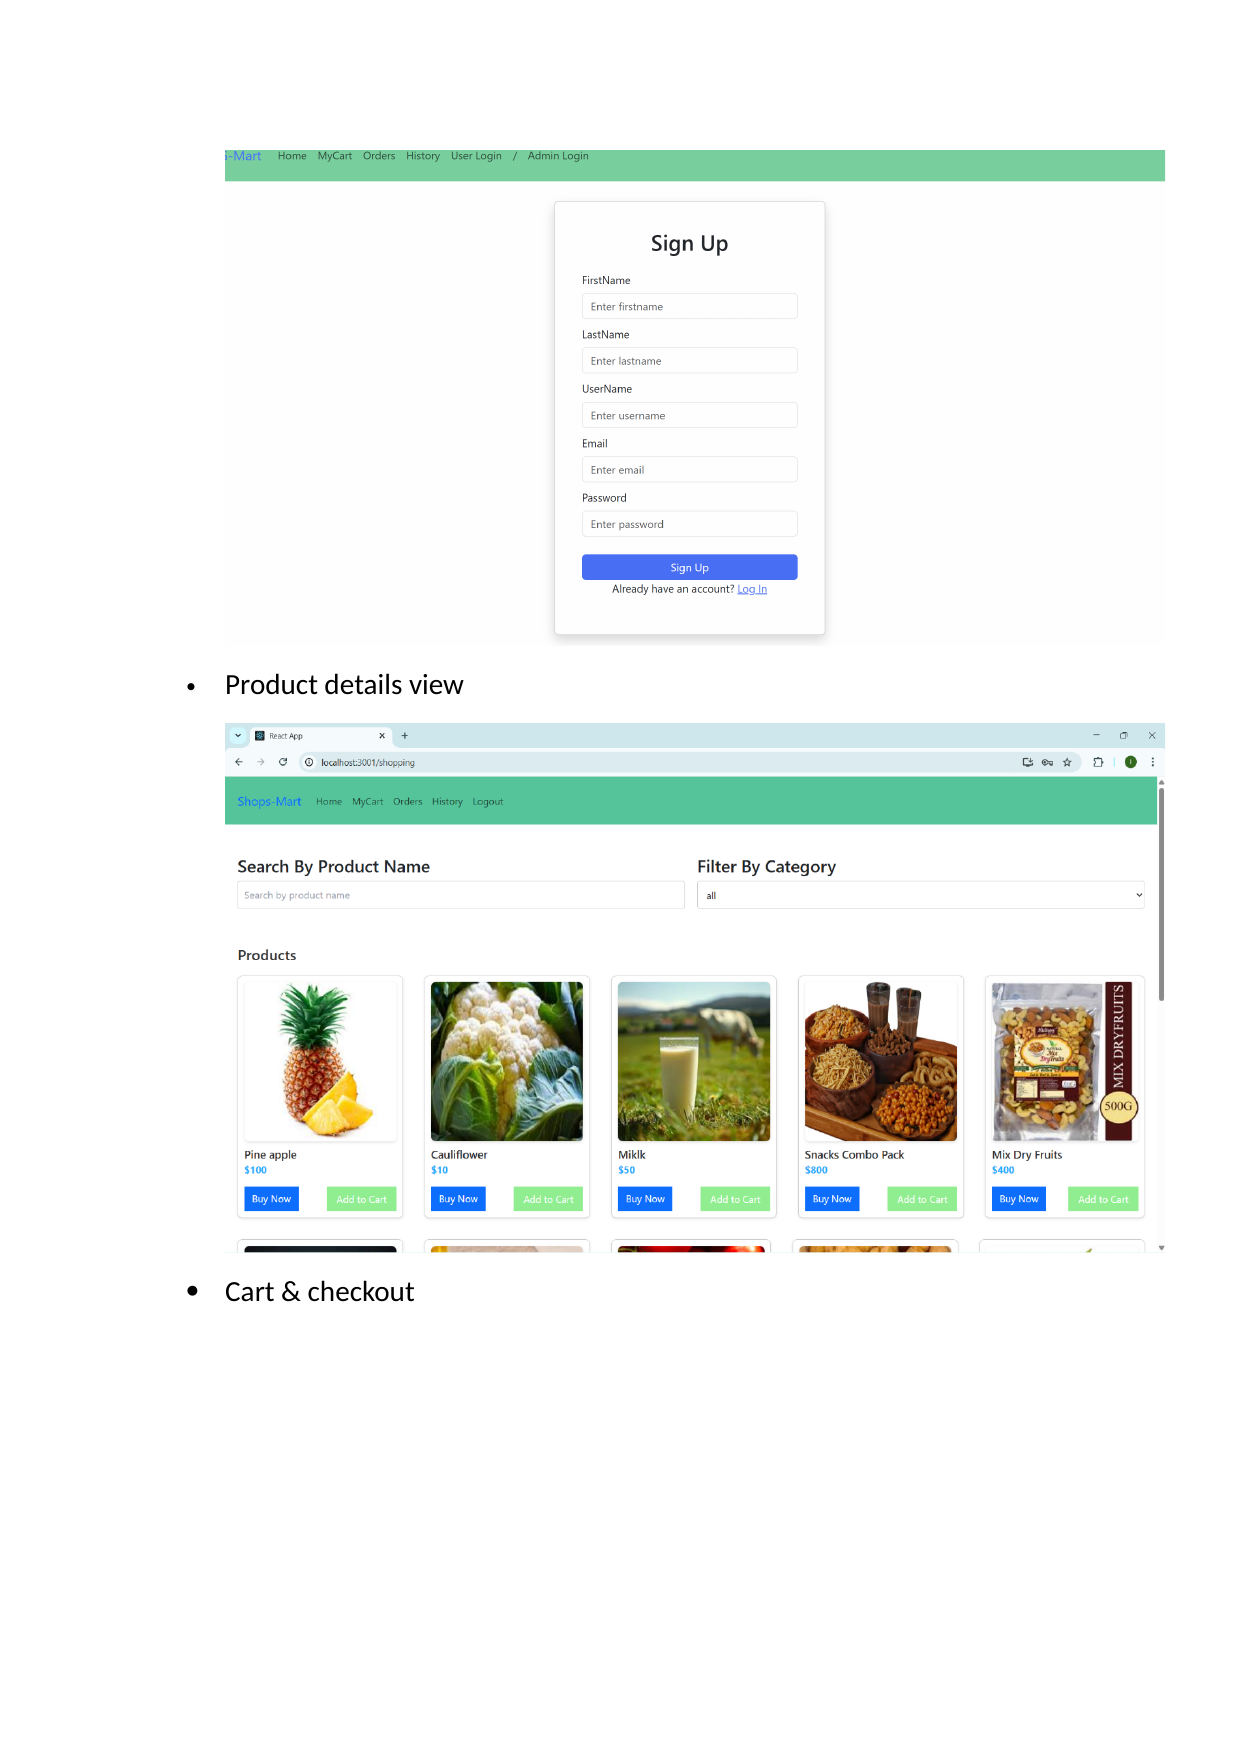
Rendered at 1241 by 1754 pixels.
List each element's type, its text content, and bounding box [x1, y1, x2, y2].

list Cart & checkout [187, 1273, 1090, 1309]
list Product details view [187, 666, 1090, 702]
picture [225, 150, 1166, 646]
picture [225, 723, 1166, 1253]
